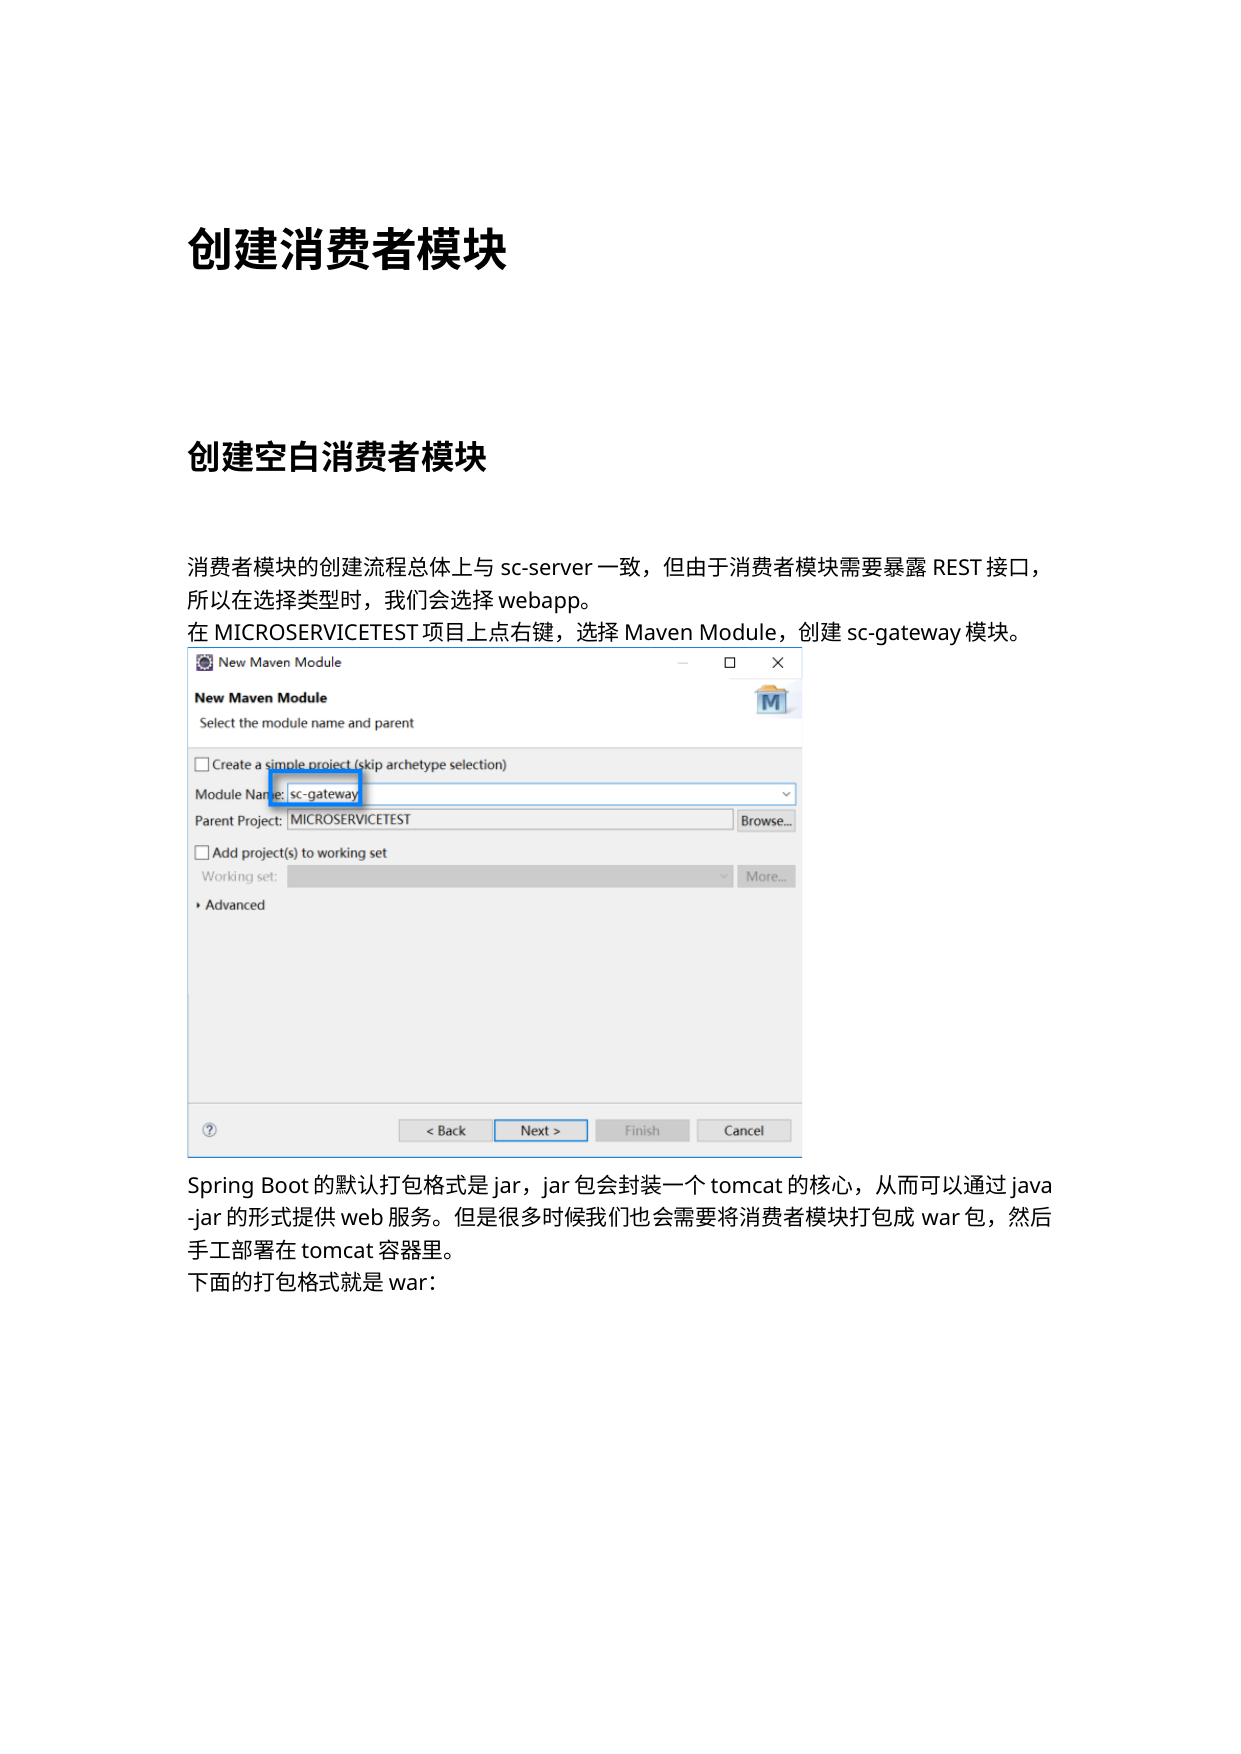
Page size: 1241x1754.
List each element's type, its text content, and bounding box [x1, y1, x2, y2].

text 下面的打包格式就是war： [187, 1265, 1053, 1297]
subtitle 创建消费者模块 [187, 197, 1053, 295]
text Spring Boot的默认打包格式是jar，jar包会封装一个tomcat的核心，从而可以通过java -jar的形式提供web服务。但是很多时候我们也会需要将消费者模块打包成war包，然后手工部署在tomcat容器里。 [187, 1167, 1053, 1265]
text 消费者模块的创建流程总体上与sc-server一致，但由于消费者模块需要暴露REST接口，所以在选择类型时，我们会选择webapp。 [187, 550, 1053, 615]
subtitle 创建空白消费者模块 [187, 423, 1053, 488]
picture [187, 647, 803, 1158]
text 在MICROSERVICETEST项目上点右键，选择Maven Module，创建sc-gateway模块。 [187, 615, 1053, 647]
